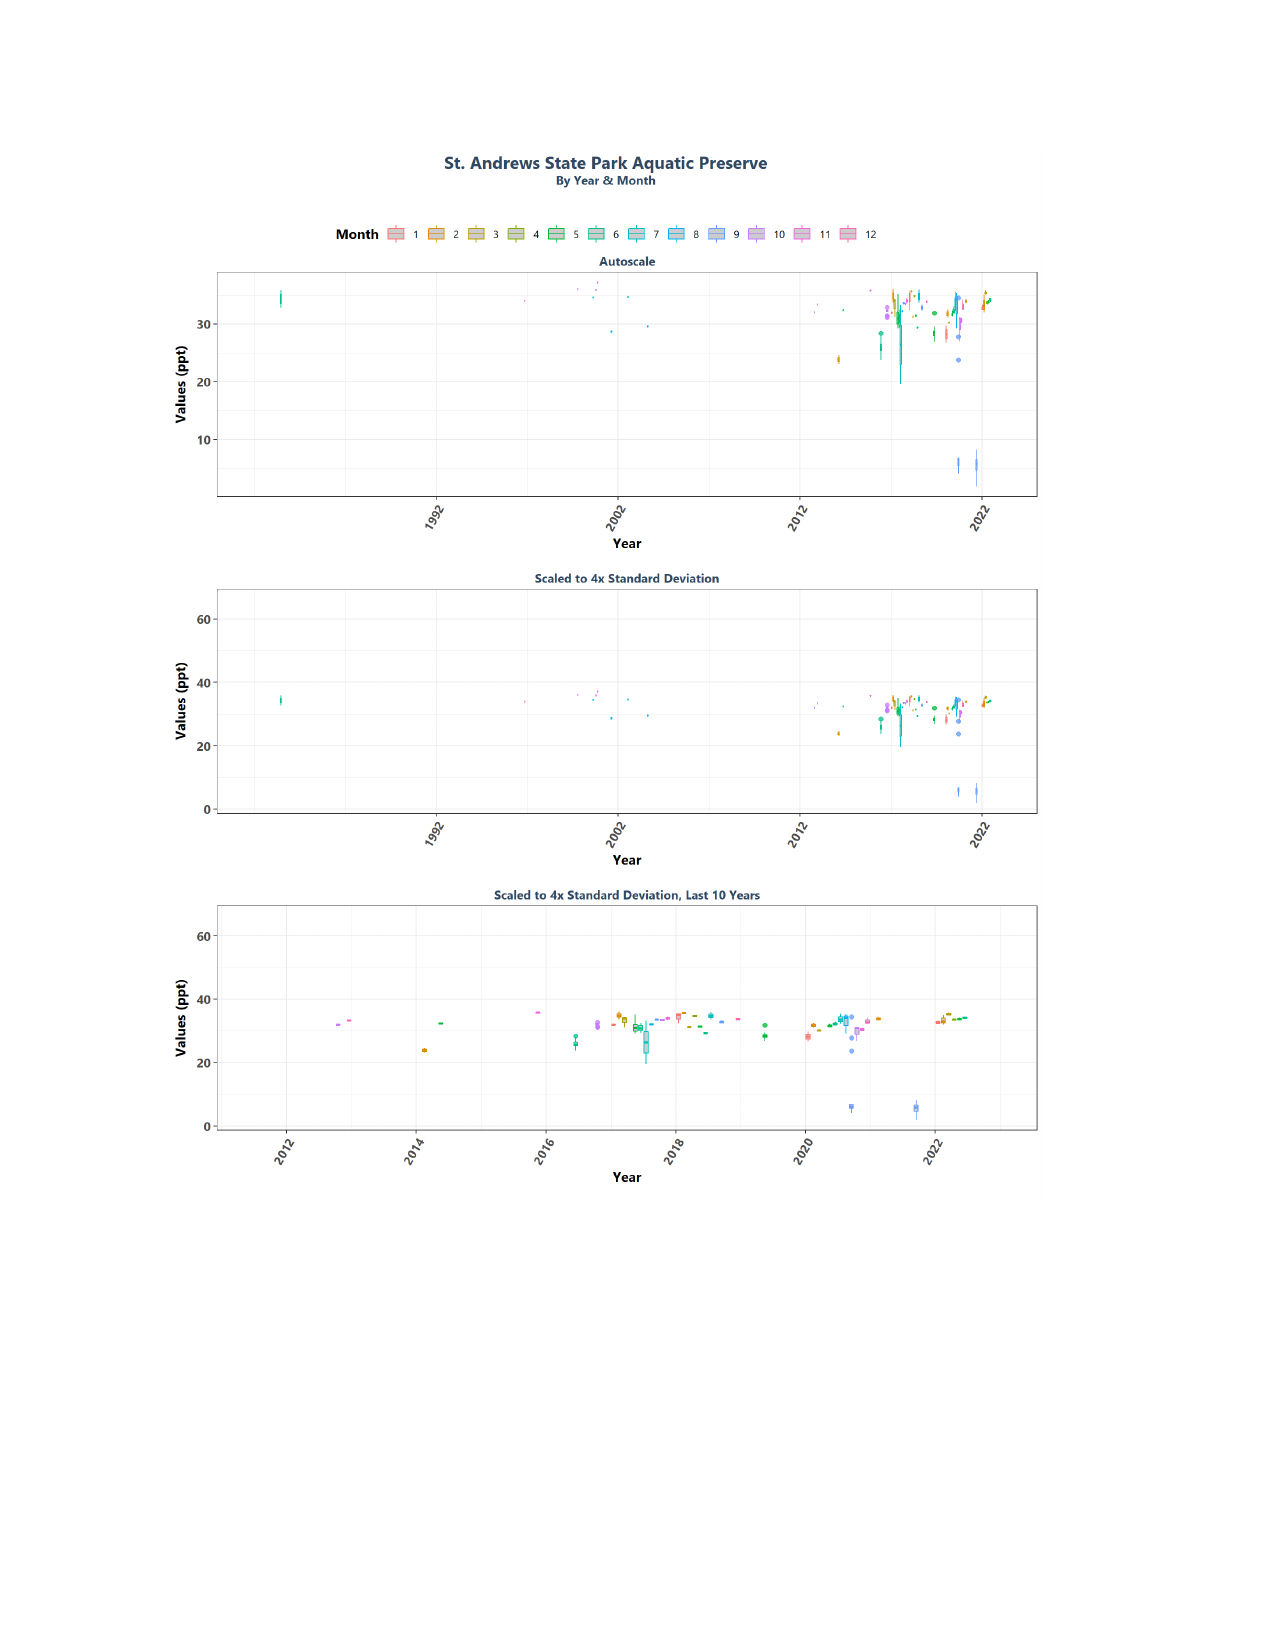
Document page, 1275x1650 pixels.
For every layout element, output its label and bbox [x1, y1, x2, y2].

picture [168, 150, 1044, 1200]
